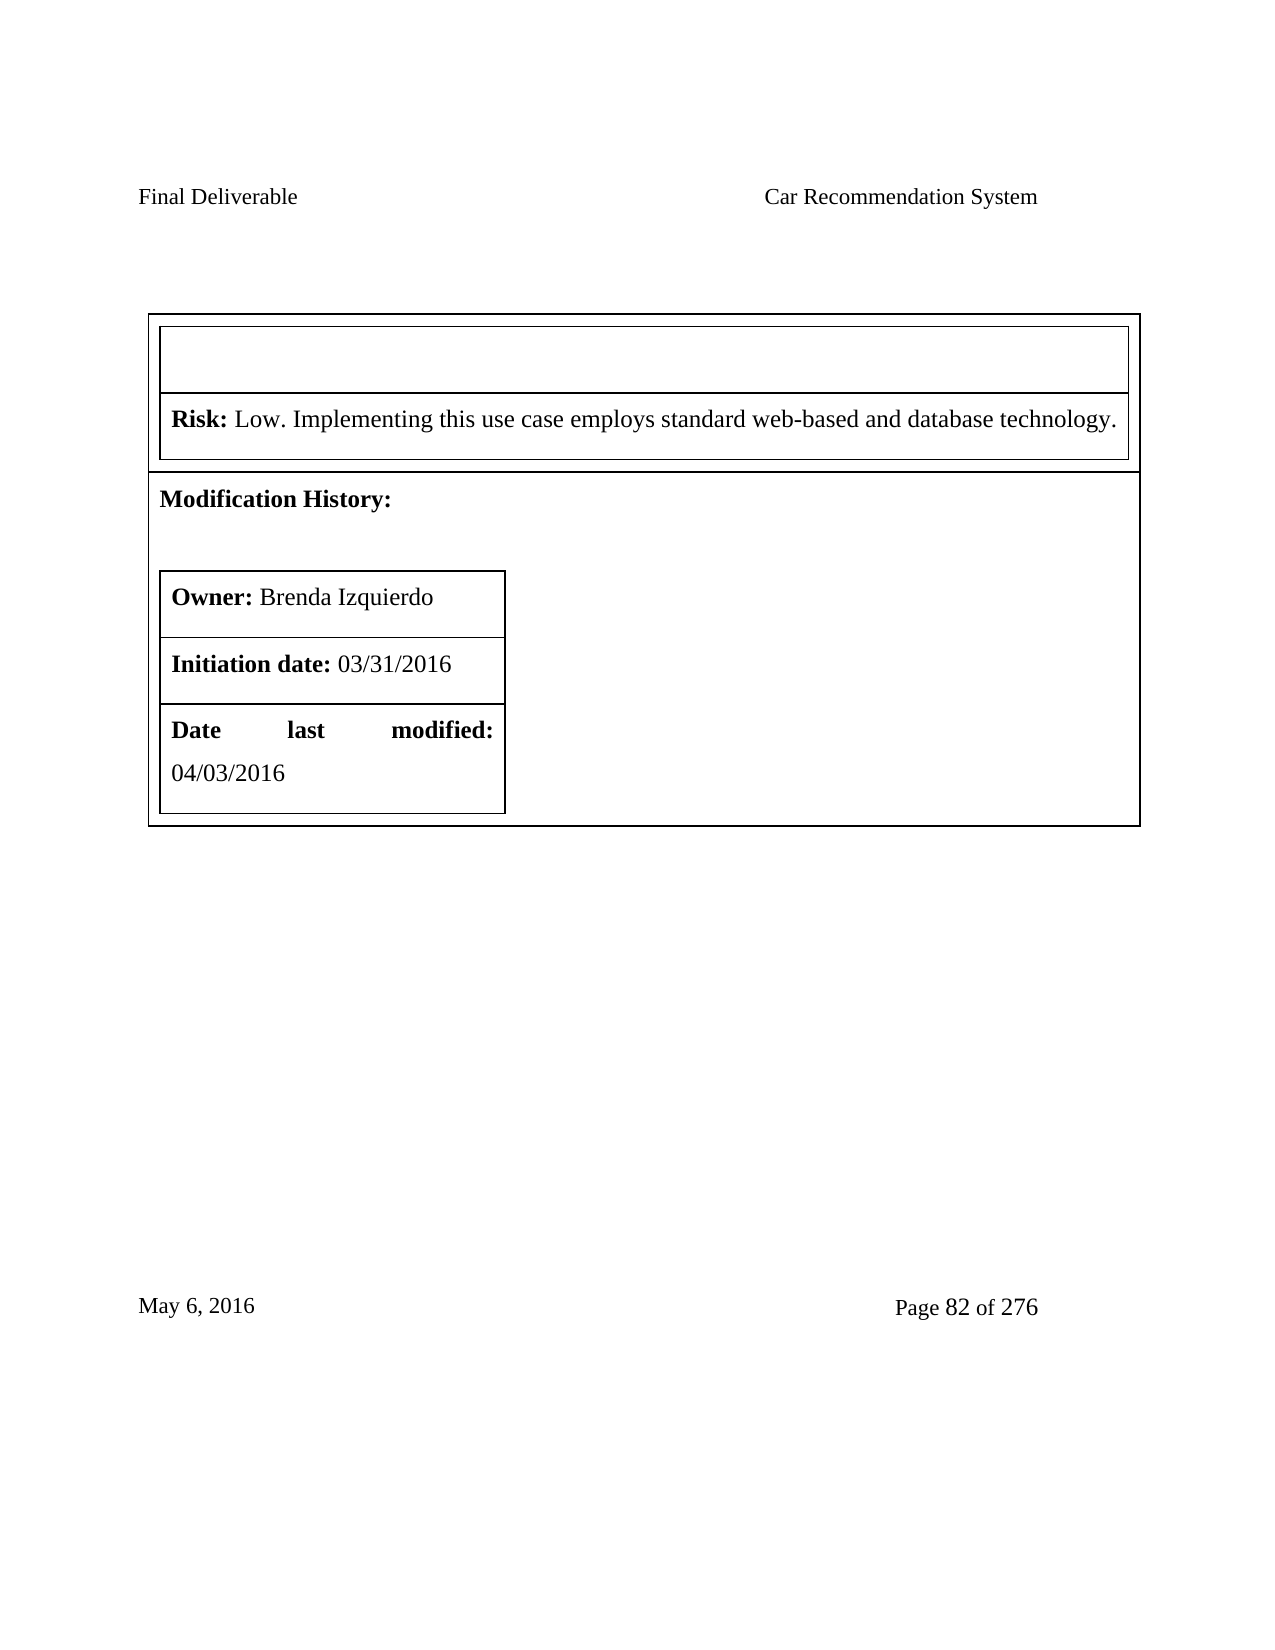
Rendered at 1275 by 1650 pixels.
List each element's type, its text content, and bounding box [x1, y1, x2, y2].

table_cell Decisions Report: [149, 315, 1139, 471]
table_cell Modification History: [149, 473, 1139, 825]
